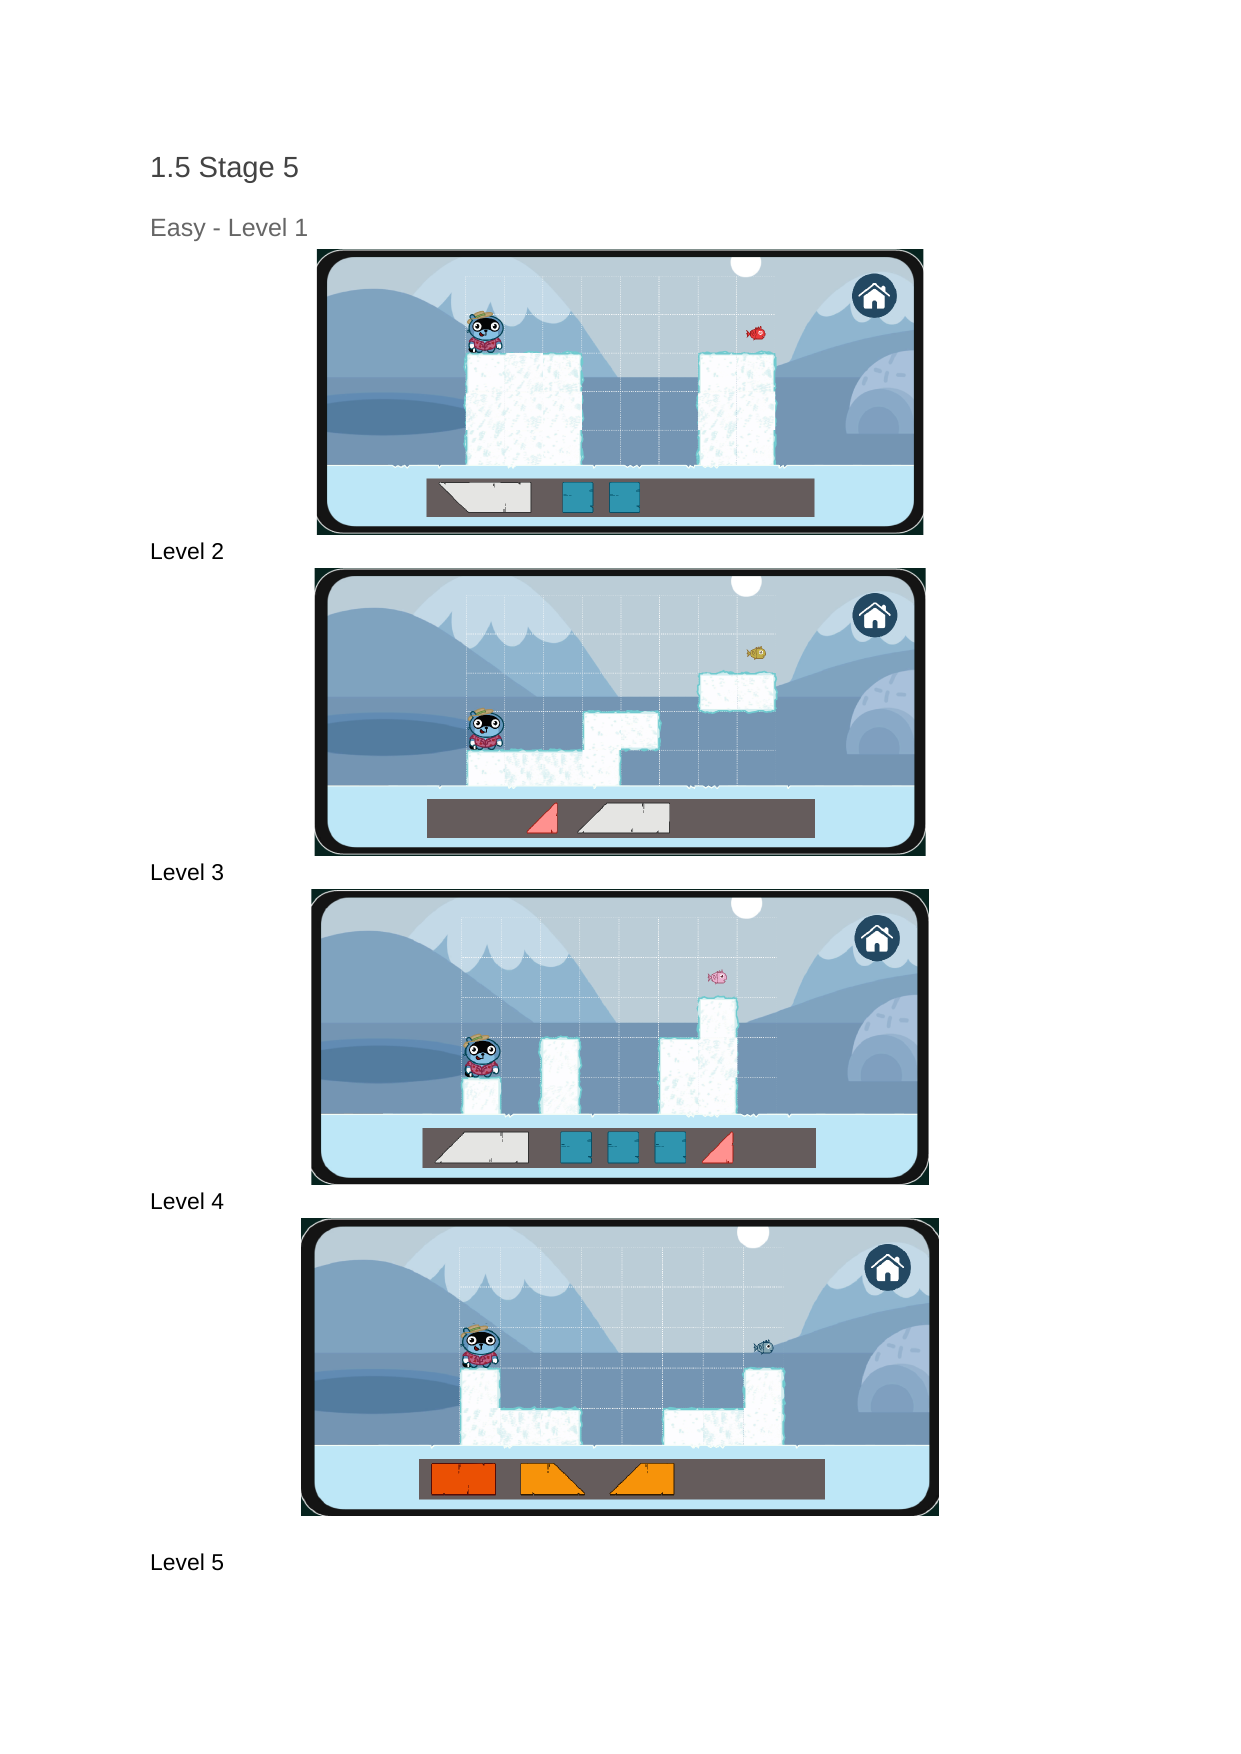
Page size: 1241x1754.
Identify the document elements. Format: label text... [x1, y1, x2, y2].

text Level 3 [150, 859, 1090, 886]
text Level 2 [150, 538, 1090, 564]
text Level 5 [150, 1549, 1090, 1576]
picture [316, 249, 924, 535]
picture [301, 1218, 939, 1516]
subtitle 1.5 Stage 5 [150, 150, 1090, 183]
subtitle Easy - Level 1 [150, 213, 1090, 241]
text Level 4 [150, 1188, 1090, 1214]
picture [314, 568, 926, 856]
picture [311, 889, 929, 1185]
